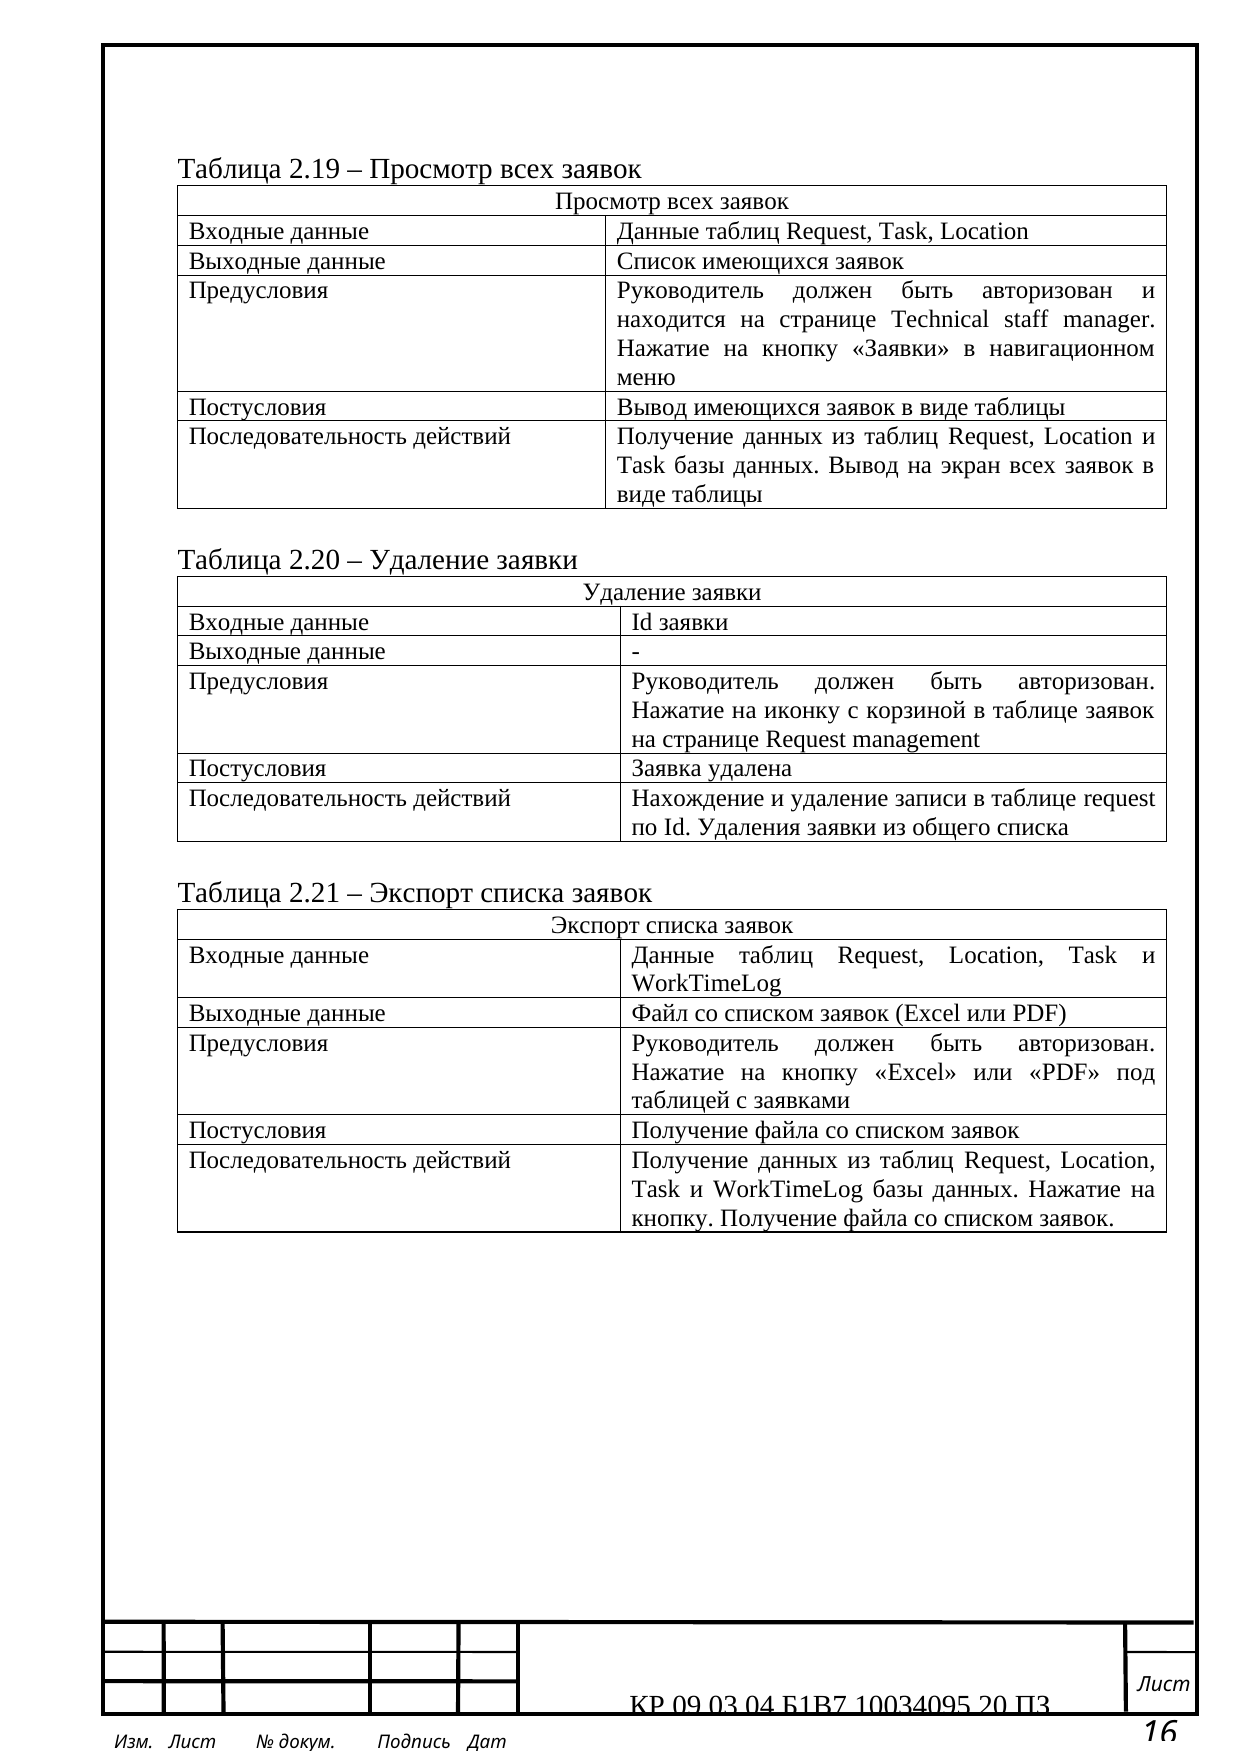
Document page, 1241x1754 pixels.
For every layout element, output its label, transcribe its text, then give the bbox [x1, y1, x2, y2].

table_cell Предусловия [178, 1028, 620, 1114]
table_cell Список имеющихся заявок [606, 246, 1166, 274]
table_cell Выходные данные [178, 998, 620, 1027]
table_cell Последовательность действий [178, 783, 620, 841]
table_cell Руководитель должен быть авторизован и находится на странице Technical staff manager. Нажатие на кнопку «Заявки» в навигационном меню [606, 276, 1166, 391]
table_cell Последовательность действий [178, 421, 605, 508]
table_header Экспорт списка заявок [178, 910, 1166, 939]
table_cell Постусловия [178, 754, 620, 782]
table_cell Последовательность действий [178, 1145, 620, 1231]
table_cell Получение файла со списком заявок [621, 1115, 1166, 1144]
table_cell Вывод имеющихся заявок в виде таблицы [606, 392, 1166, 420]
text Таблица 2.21 – Экспорт списка заявок [177, 875, 1152, 909]
table_cell Предусловия [178, 666, 620, 752]
table_cell Данные таблиц Request, Task, Location [606, 216, 1166, 245]
table_cell Данные таблиц Request, Location, Task и WorkTimeLog [621, 940, 1166, 997]
table_cell Постусловия [178, 1115, 620, 1144]
table_cell Входные данные [178, 607, 620, 635]
table_cell Файл со списком заявок (Excel или PDF) [621, 998, 1166, 1027]
table_cell Предусловия [178, 276, 605, 391]
table_cell Id заявки [621, 607, 1166, 635]
table_cell Руководитель должен быть авторизован. Нажатие на кнопку «Excel» или «PDF» под таблицей с заявками [621, 1028, 1166, 1114]
table_cell Входные данные [178, 216, 605, 245]
table_cell Выходные данные [178, 636, 620, 665]
table_cell Руководитель должен быть авторизован. Нажатие на иконку с корзиной в таблице заявок на странице Request management [621, 666, 1166, 752]
text Таблица 2.19 – Просмотр всех заявок [177, 152, 1152, 185]
table_cell Получение данных из таблиц Request, Location и Task базы данных. Вывод на экран всех заявок в виде таблицы [606, 421, 1166, 508]
table_cell Заявка удалена [621, 754, 1166, 782]
table_cell Нахождение и удаление записи в таблице request по Id. Удаления заявки из общего списка [621, 783, 1166, 841]
table_cell Выходные данные [178, 246, 605, 274]
table_cell Входные данные [178, 940, 620, 997]
text Таблица 2.20 – Удаление заявки [177, 542, 1152, 576]
table_cell - [621, 636, 1166, 665]
table_cell Постусловия [178, 392, 605, 420]
table_header Просмотр всех заявок [178, 186, 1166, 215]
table_header Удаление заявки [178, 577, 1166, 606]
table_cell Получение данных из таблиц Request, Location, Task и WorkTimeLog базы данных. Нажатие на кнопку. Получение файла со списком заявок. [621, 1145, 1166, 1231]
